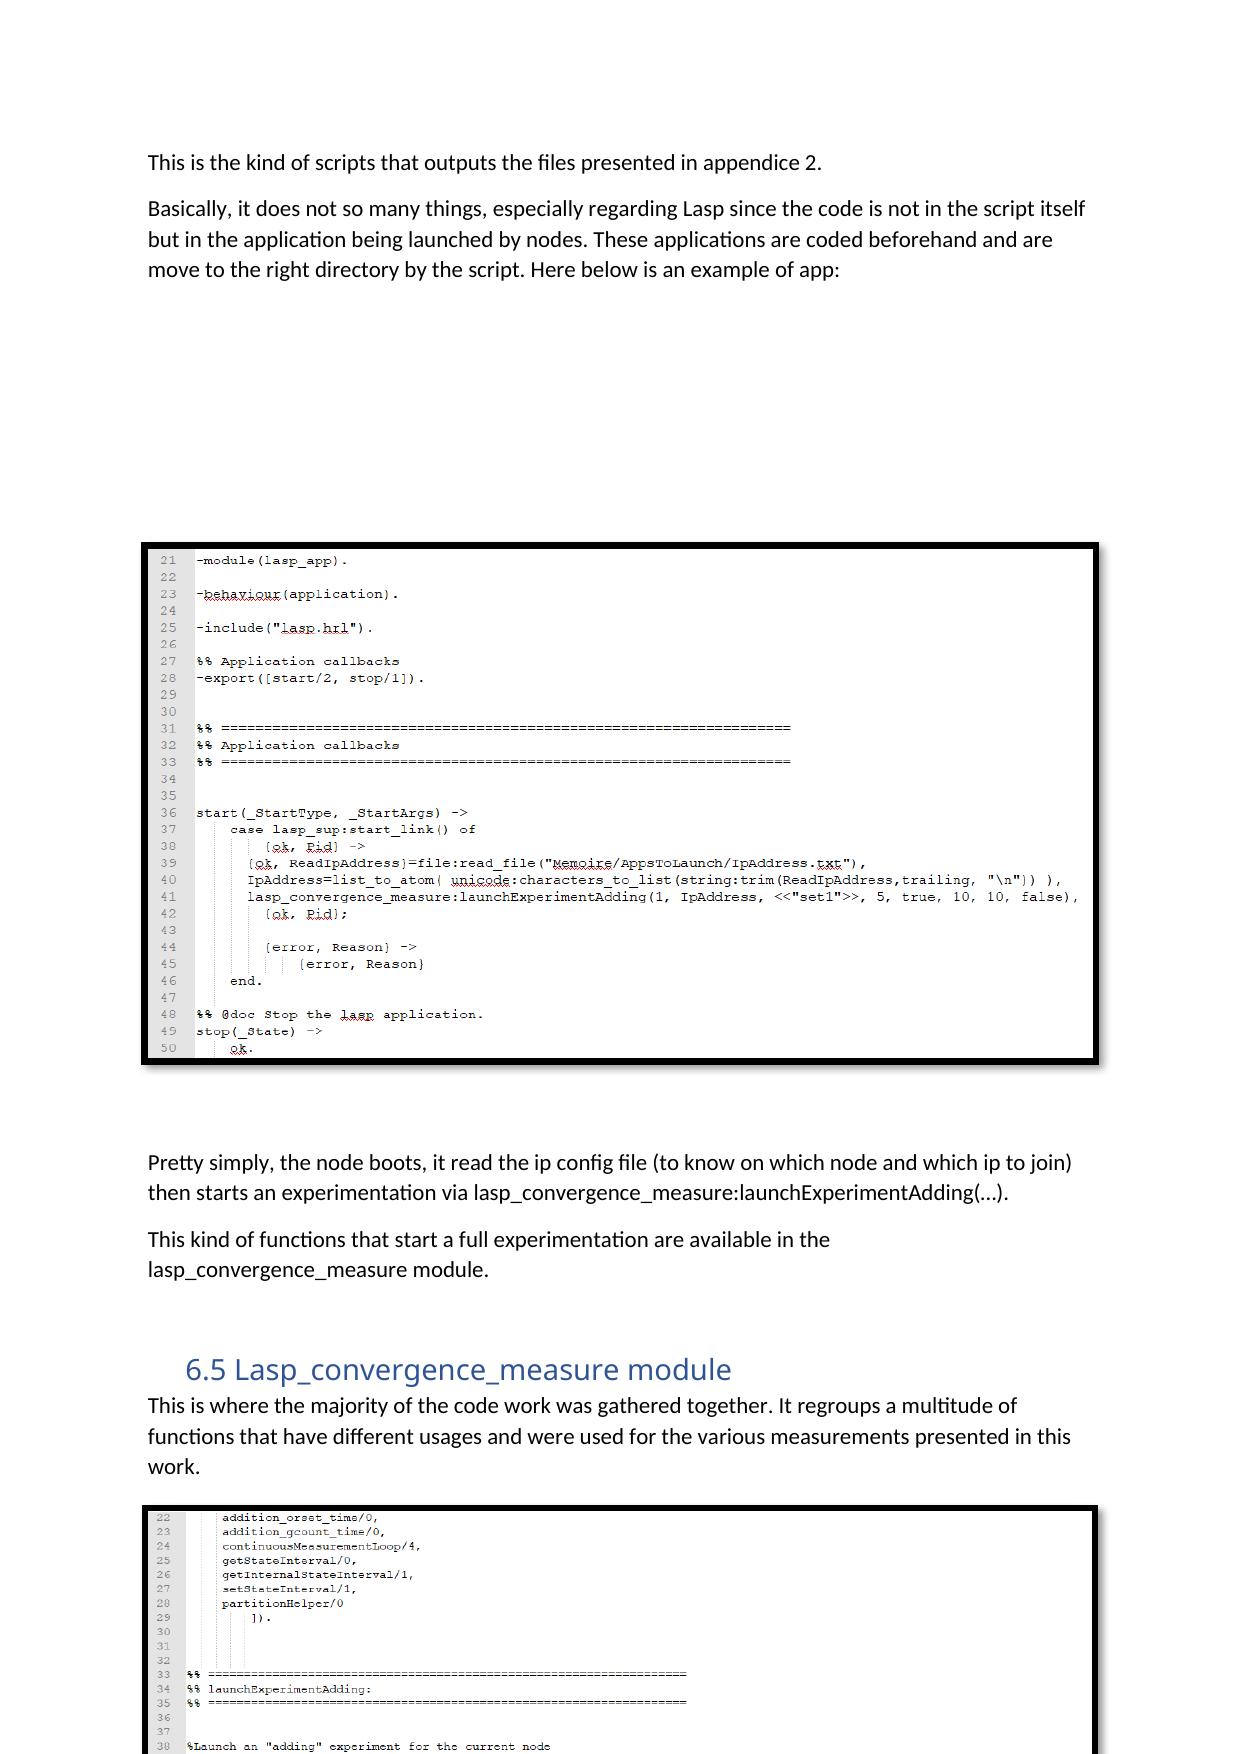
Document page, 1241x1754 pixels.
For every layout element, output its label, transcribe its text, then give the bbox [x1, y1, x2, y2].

subtitle 6.5 Lasp_convergence_measure module [185, 1349, 1093, 1388]
text Pretty simply, the node boots, it read the ip config file (to know on which node and which ip to join) then starts an experimentation via lasp_convergence_measure:launchExperimentAdding(…). [148, 1148, 1093, 1206]
text This kind of functions that start a full experimentation are available in the lasp_convergence_measure module. [148, 1225, 1093, 1283]
text This is the kind of scripts that outputs the files presented in appendice 2. [148, 148, 1093, 176]
picture [148, 1511, 1092, 1754]
text This is where the majority of the code work was gathered together. It regroups a multitude of functions that have different usages and were used for the various measurements presented in this work. [148, 1392, 1093, 1480]
text Basically, it does not so many things, especially regarding Lasp since the code is not in the script itself but in the application being launched by nodes. These applications are coded beforehand and are move to the right directory by the script. Here below is an example of app: [148, 194, 1093, 283]
picture [148, 549, 1093, 1058]
